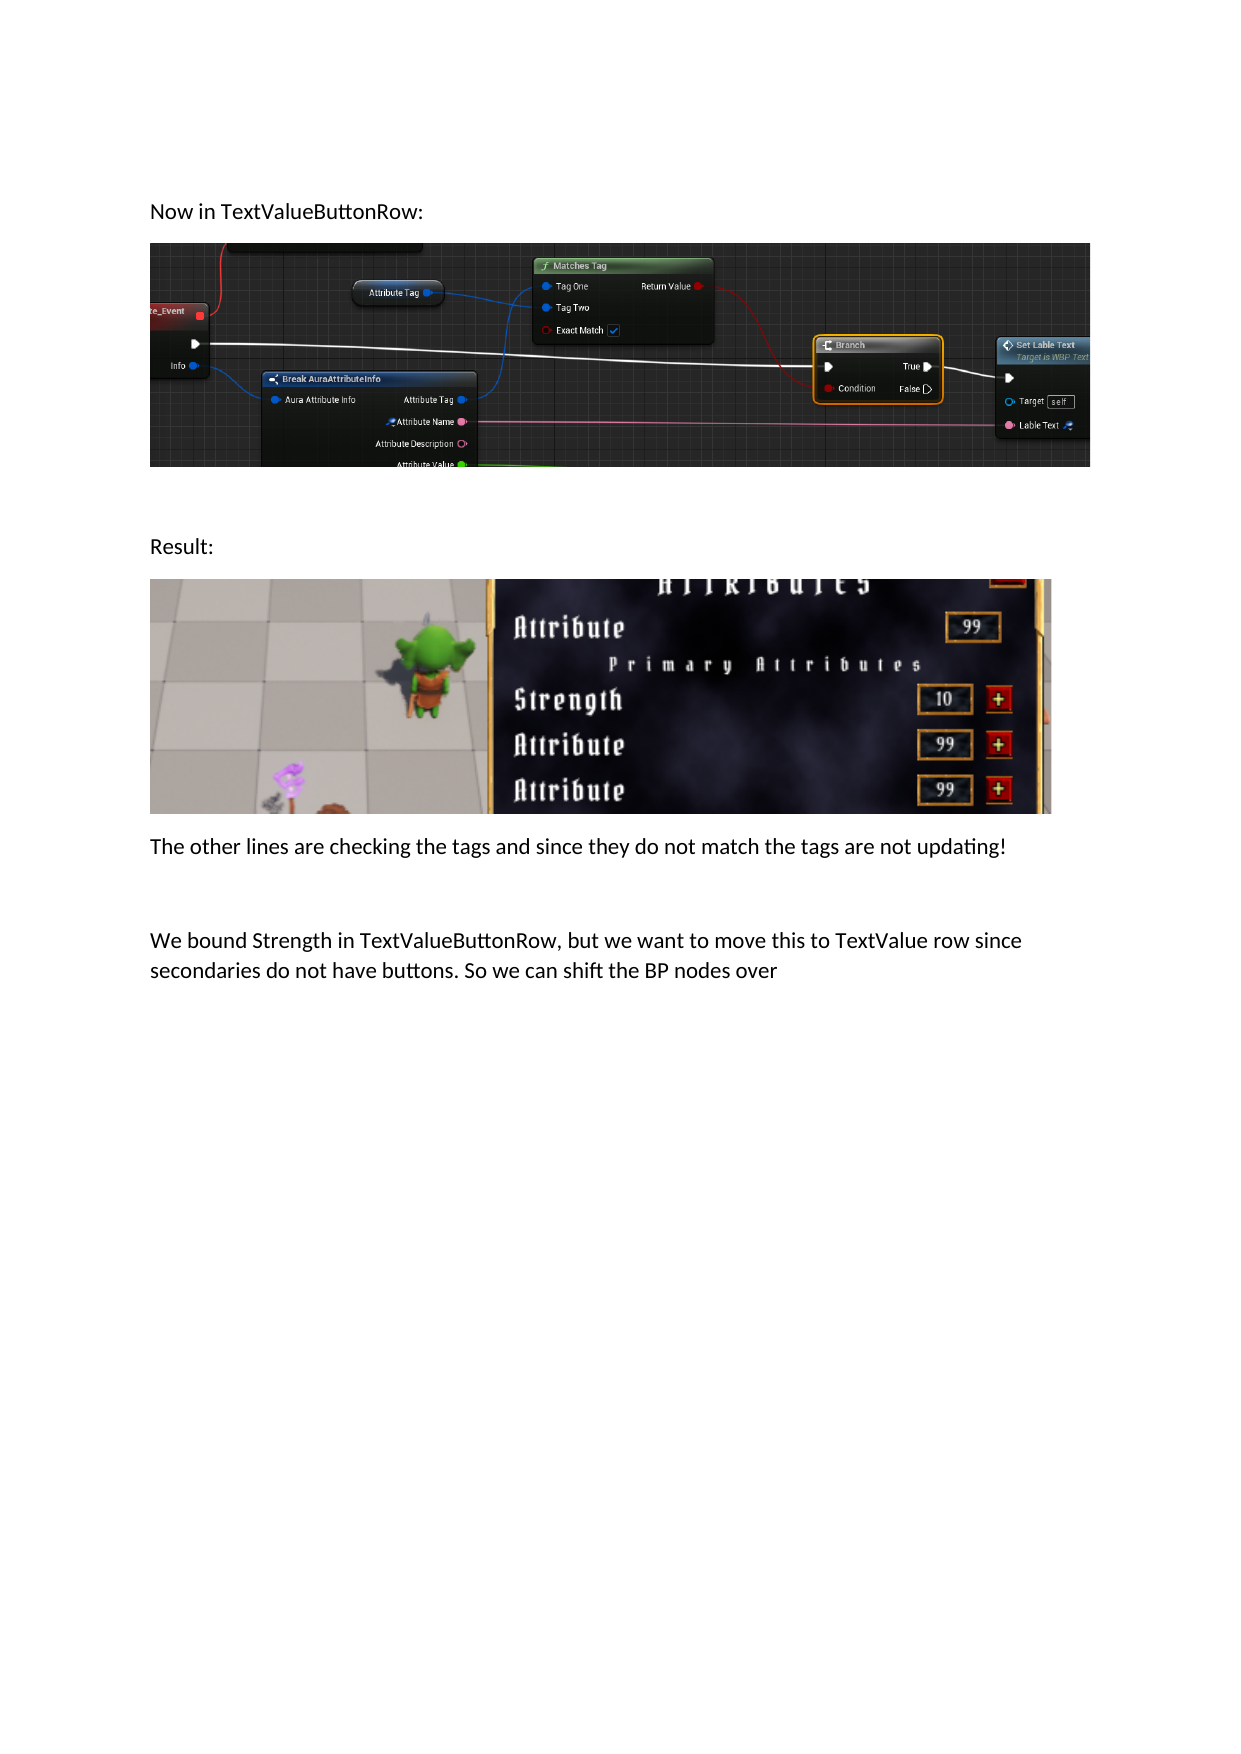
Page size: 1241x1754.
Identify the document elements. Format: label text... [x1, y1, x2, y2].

picture [150, 243, 1091, 467]
picture [150, 579, 1052, 814]
text The other lines are checking the tags and since they do not match the tags are not updating! [150, 832, 1090, 861]
text Result: [150, 532, 1090, 560]
text Now in TextValueButtonRow: [150, 197, 1090, 225]
text We bound Strength in TextValueButtonRow, but we want to move this to TextValue row since secondaries do not have buttons. So we can shift the BP nodes over [150, 926, 1090, 984]
